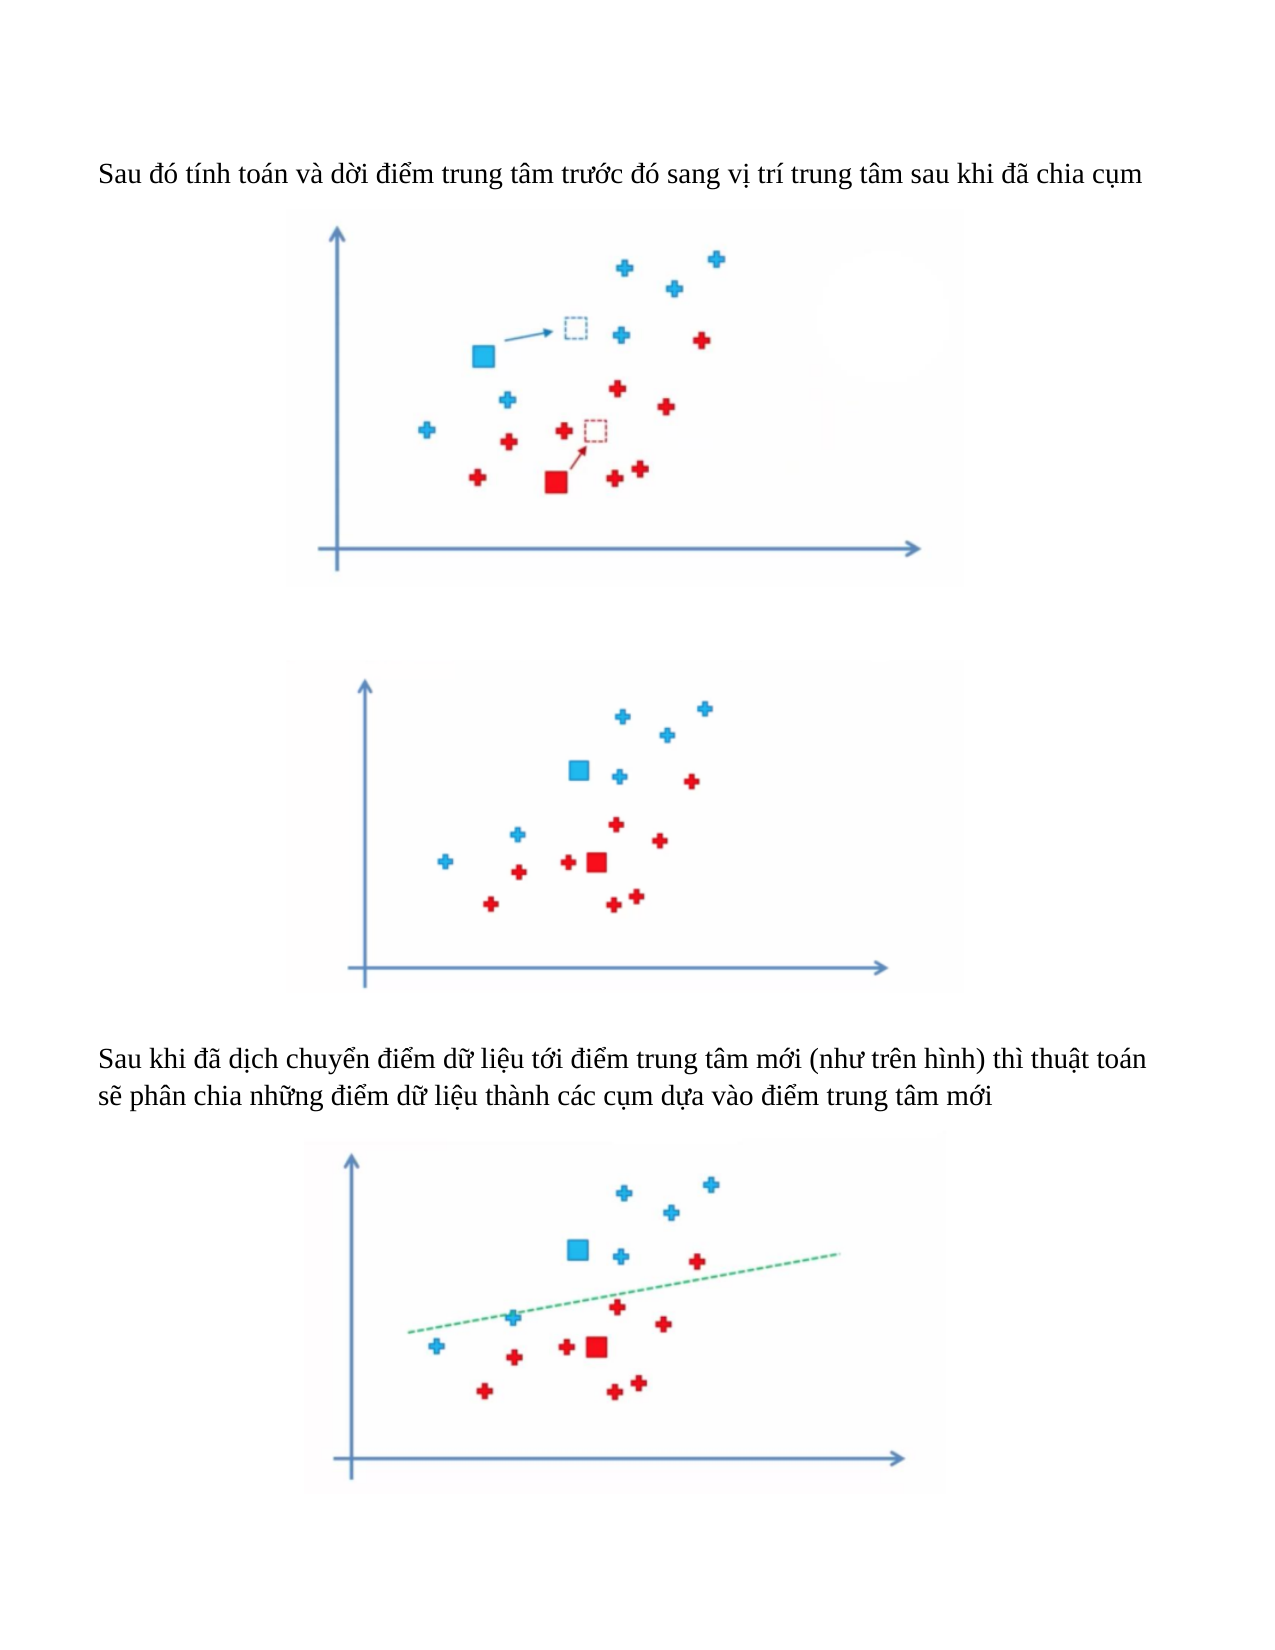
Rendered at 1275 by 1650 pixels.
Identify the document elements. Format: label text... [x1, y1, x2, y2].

text Sau đó tính toán và dời điểm trung tâm trước đó sang vị trí trung tâm sau khi đã chia cụm [98, 156, 1152, 190]
picture [303, 1130, 947, 1496]
text Sau khi đã dịch chuyển điểm dữ liệu tới điểm trung tâm mới (như trên hình) thì thuật toán sẽ phân chia những điểm dữ liệu thành các cụm dựa vào điểm trung tâm mới [98, 1042, 1152, 1111]
picture [286, 209, 964, 1023]
